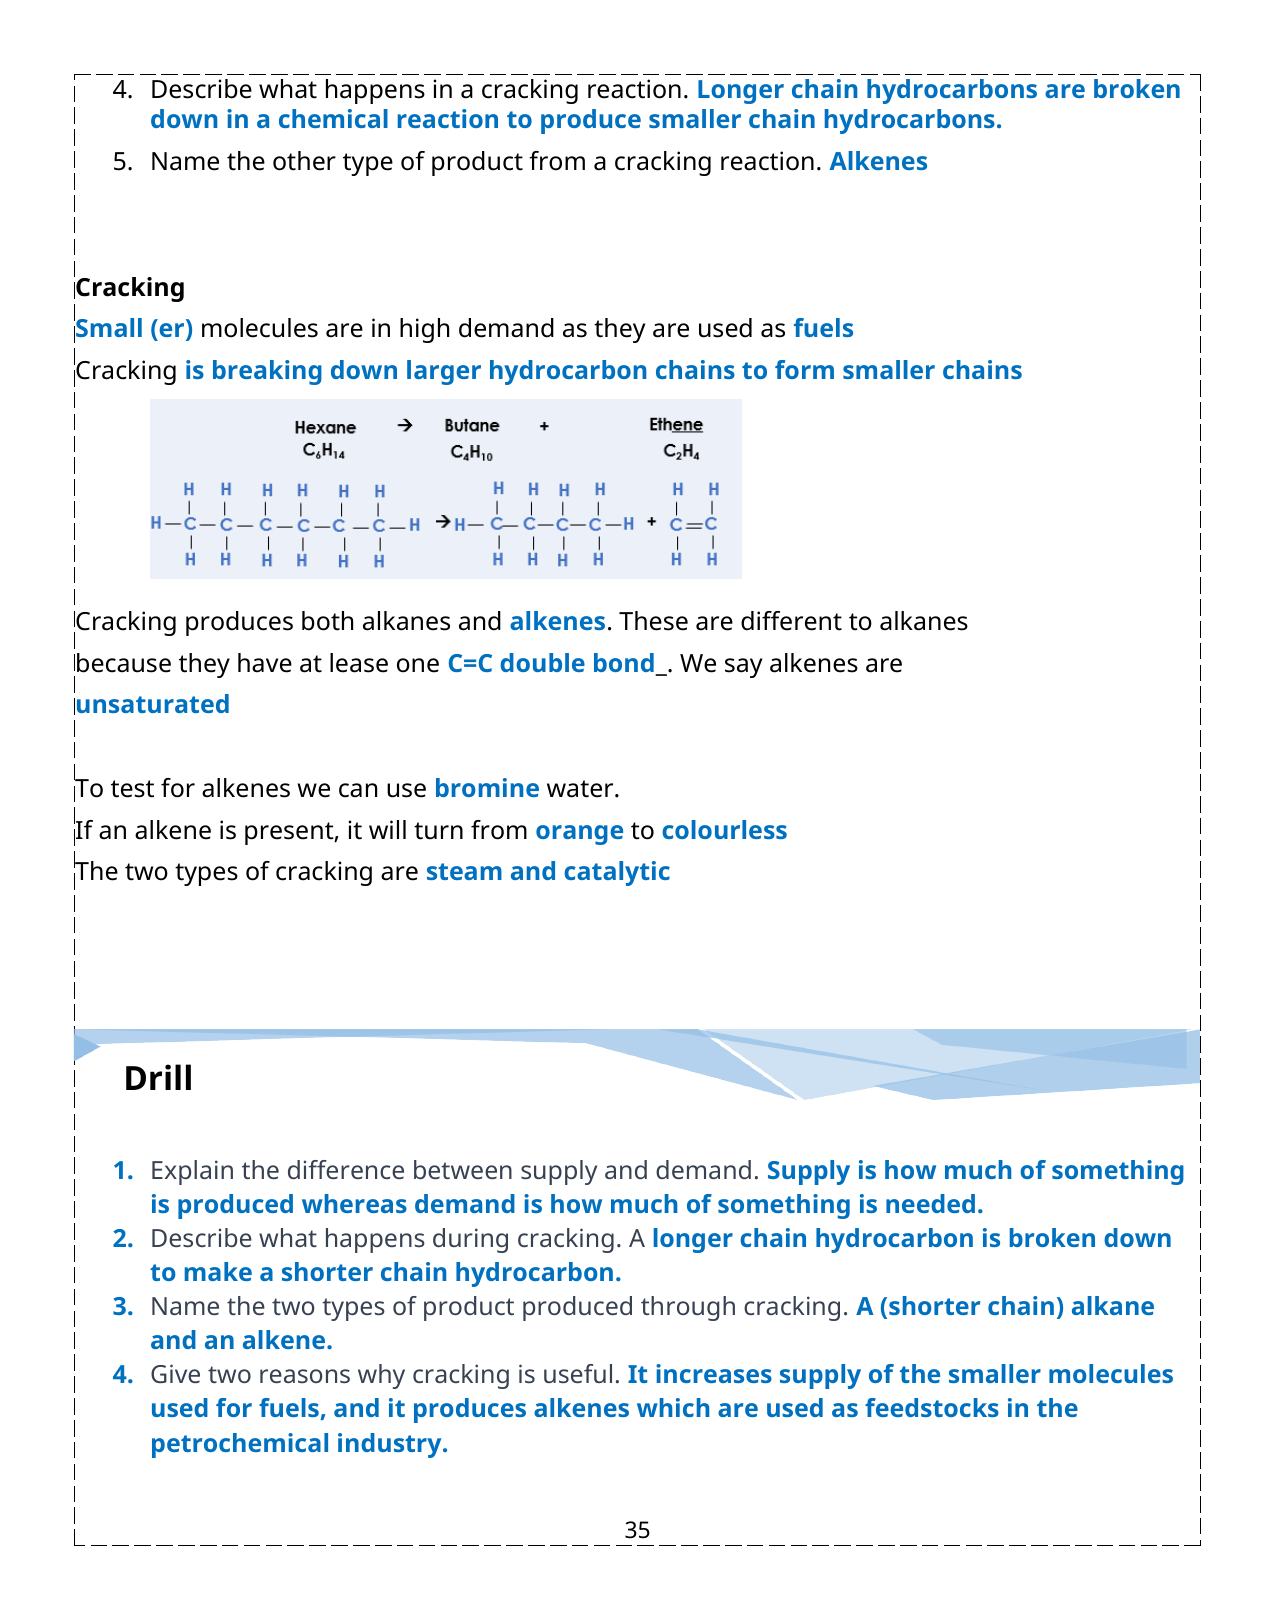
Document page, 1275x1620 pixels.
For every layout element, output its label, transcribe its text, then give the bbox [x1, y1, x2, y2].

text unsaturated [75, 690, 1200, 720]
list Name the two types of product produced through cracking. A (shorter chain) alkane and an alkene. [112, 1289, 1200, 1357]
list Describe what happens during cracking. A longer chain hydrocarbon is broken down to make a shorter chain hydrocarbon. [112, 1221, 1200, 1289]
picture [148, 399, 742, 578]
text If an alkene is present, it will turn from orange to colourless [75, 815, 1200, 845]
text To test for alkenes we can use bromine water. [75, 773, 1200, 803]
list Give two reasons why cracking is useful. It increases supply of the smaller molecules used for fuels, and it produces alkenes which are used as feedstocks in the petrochemical industry. [112, 1357, 1200, 1459]
picture [73, 1029, 1200, 1100]
text Cracking produces both alkanes and alkenes. These are different to alkanes [75, 606, 1200, 636]
text The two types of cracking are steam and catalytic [75, 857, 1200, 887]
text Small (er) molecules are in high demand as they are used as fuels [75, 314, 1200, 344]
text because they have at lease one C=C double bond_. We say alkenes are [75, 648, 1200, 678]
list Describe what happens in a cracking reaction. Longer chain hydrocarbons are broken down in a chemical reaction to produce smaller chain hydrocarbons. [112, 75, 1200, 135]
list Name the other type of product from a cracking reaction. Alkenes [112, 147, 1200, 177]
text Cracking is breaking down larger hydrocarbon chains to form smaller chains [75, 356, 1200, 386]
list Explain the difference between supply and demand. Supply is how much of something is produced whereas demand is how much of something is needed. [112, 1153, 1200, 1221]
text Cracking [75, 272, 1200, 302]
